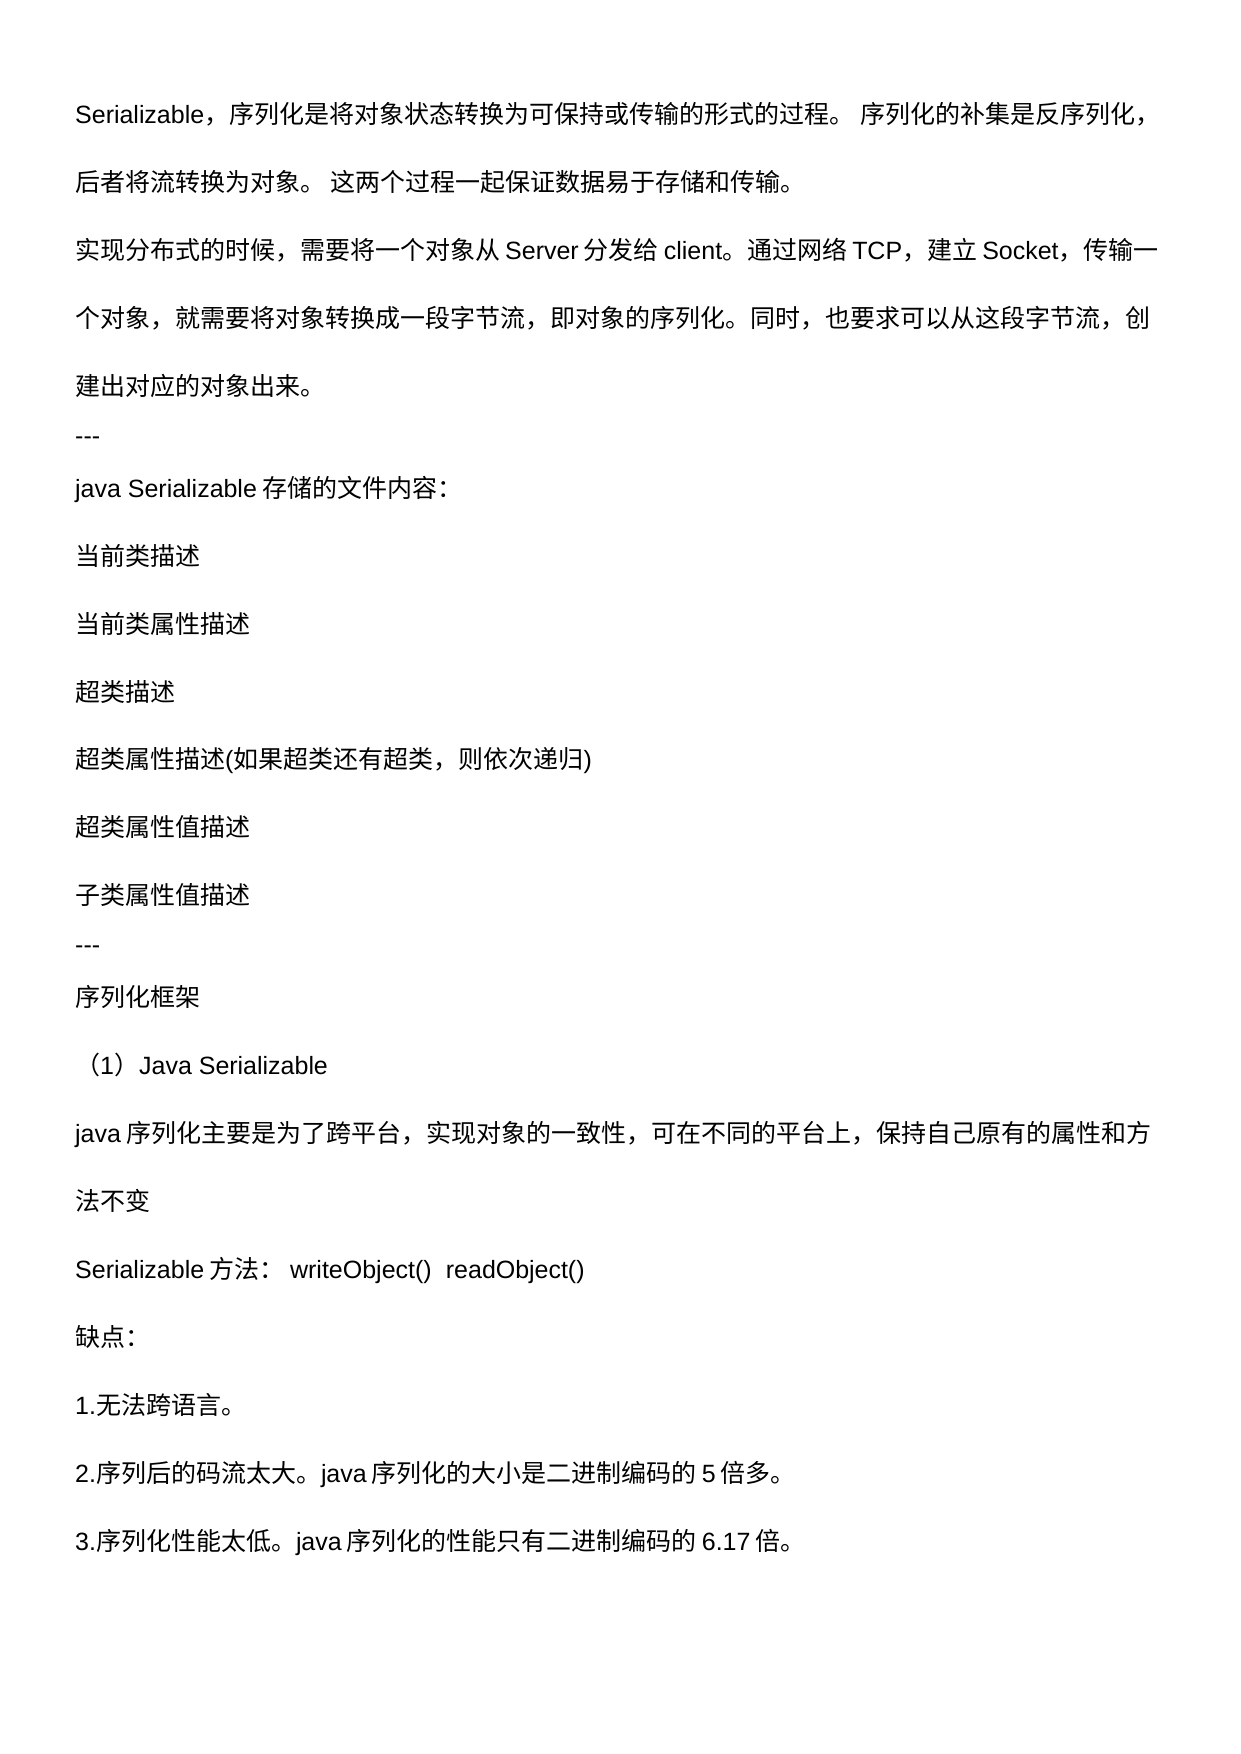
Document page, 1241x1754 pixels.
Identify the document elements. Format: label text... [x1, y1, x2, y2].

text （1）Java Serializable [75, 1030, 1165, 1098]
text --- [75, 928, 1165, 962]
text 子类属性值描述 [75, 860, 1165, 928]
text java序列化主要是为了跨平台，实现对象的一致性，可在不同的平台上，保持自己原有的属性和方法不变 [75, 1098, 1165, 1233]
text 缺点： [75, 1301, 1165, 1369]
text 当前类描述 [75, 520, 1165, 588]
text 当前类属性描述 [75, 588, 1165, 656]
text 序列化框架 [75, 962, 1165, 1030]
text 超类属性值描述 [75, 792, 1165, 860]
text 超类属性描述(如果超类还有超类，则依次递归) [75, 724, 1165, 792]
text --- [75, 418, 1165, 452]
text 3.序列化性能太低。java序列化的性能只有二进制编码的6.17倍。 [75, 1505, 1165, 1573]
text 1.无法跨语言。 [75, 1369, 1165, 1437]
text Serializable，序列化是将对象状态转换为可保持或传输的形式的过程。 序列化的补集是反序列化，后者将流转换为对象。 这两个过程一起保证数据易于存储和传输。 [75, 79, 1165, 215]
text java Serializable存储的文件内容： [75, 452, 1165, 520]
text 2.序列后的码流太大。java序列化的大小是二进制编码的5倍多。 [75, 1437, 1165, 1505]
text Serializable方法： writeObject() readObject() [75, 1233, 1165, 1301]
text 实现分布式的时候，需要将一个对象从Server分发给client。通过网络TCP，建立Socket，传输一个对象，就需要将对象转换成一段字节流，即对象的序列化。同时，也要求可以从这段字节流，创建出对应的对象出来。 [75, 215, 1165, 418]
text 超类描述 [75, 656, 1165, 724]
